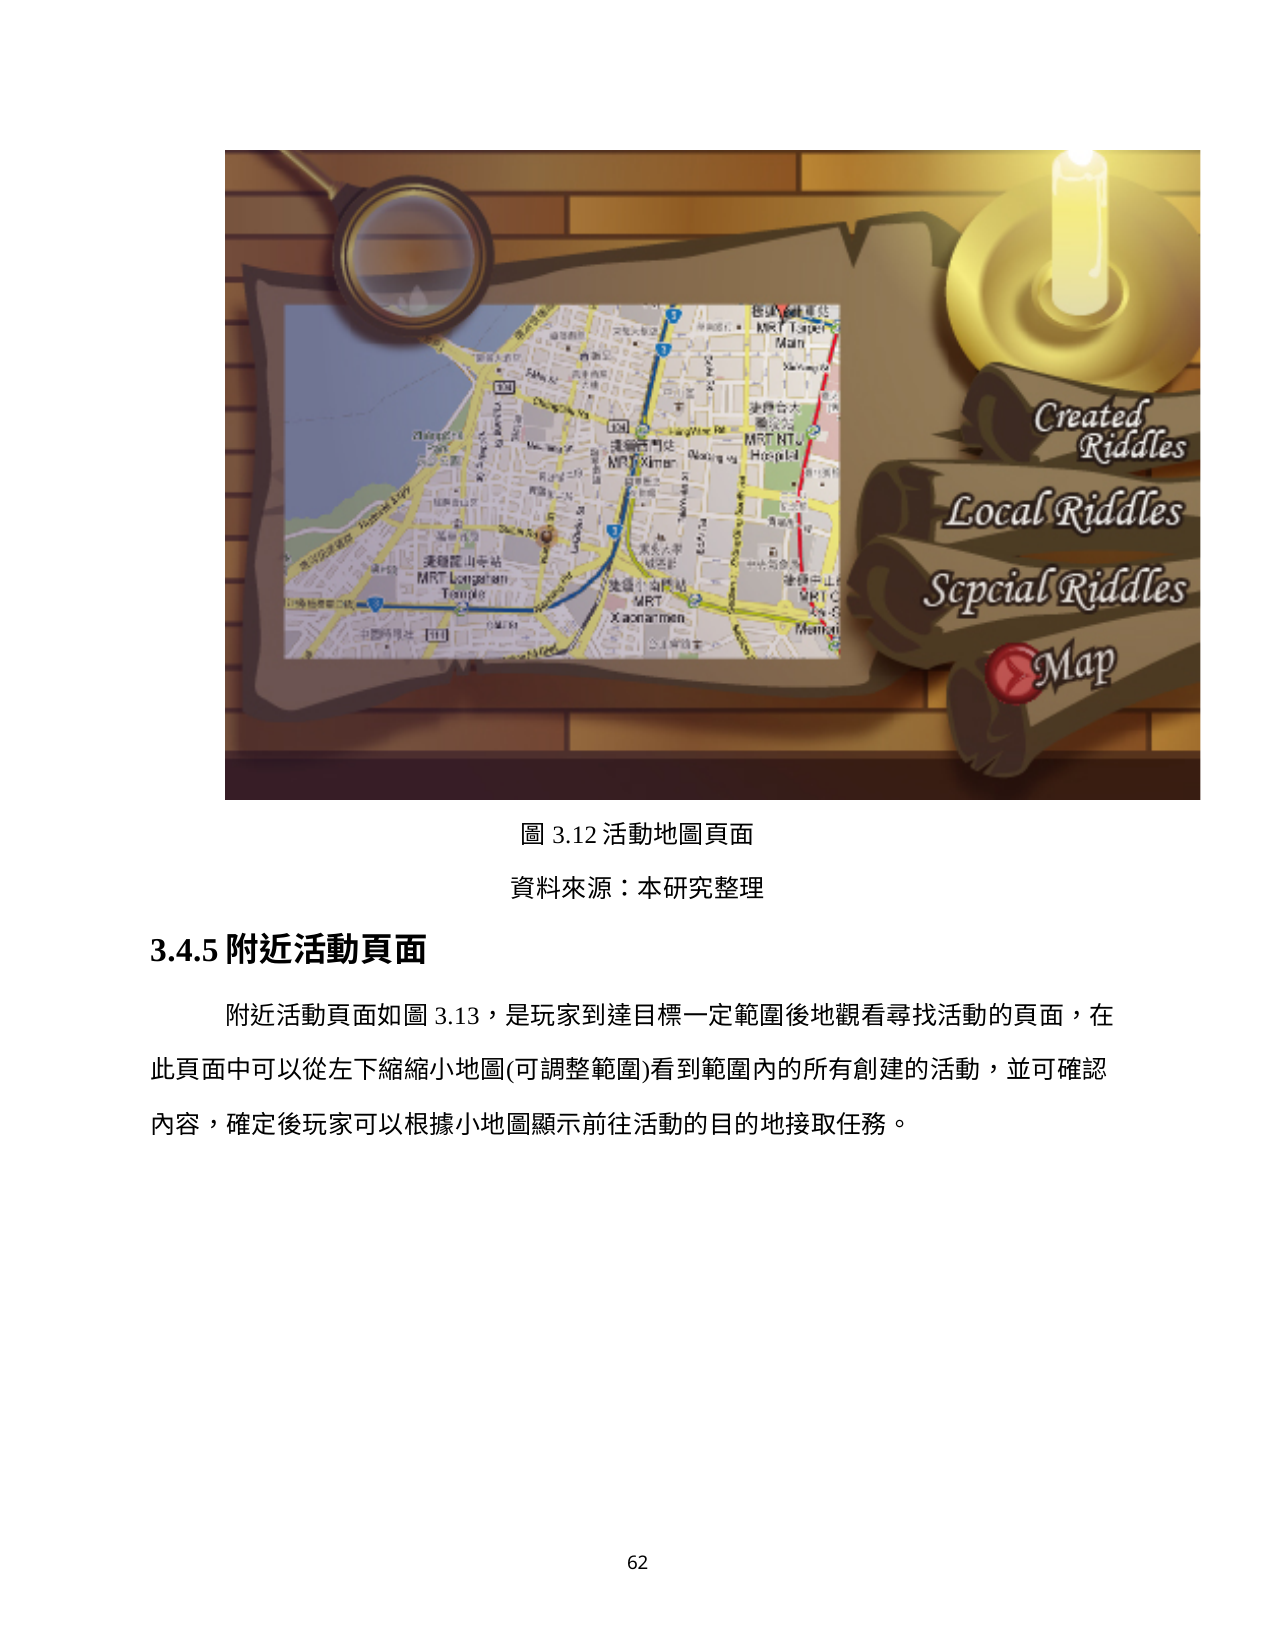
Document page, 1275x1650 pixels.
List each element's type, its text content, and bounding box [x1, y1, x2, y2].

text 3.4.5附近活動頁面 [150, 923, 1125, 971]
picture [225, 150, 1201, 800]
text 資料來源：本研究整理 [150, 869, 1125, 905]
text 附近活動頁面如圖 3.13，是玩家到達目標一定範圍後地觀看尋找活動的頁面，在此頁面中可以從左下縮縮小地圖(可調整範圍)看到範圍內的所有創建的活動，並可確認內容，確定後玩家可以根據小地圖顯示前往活動的目的地接取任務。 [150, 995, 1125, 1140]
text 圖 3.12活動地圖頁面 [150, 814, 1125, 851]
